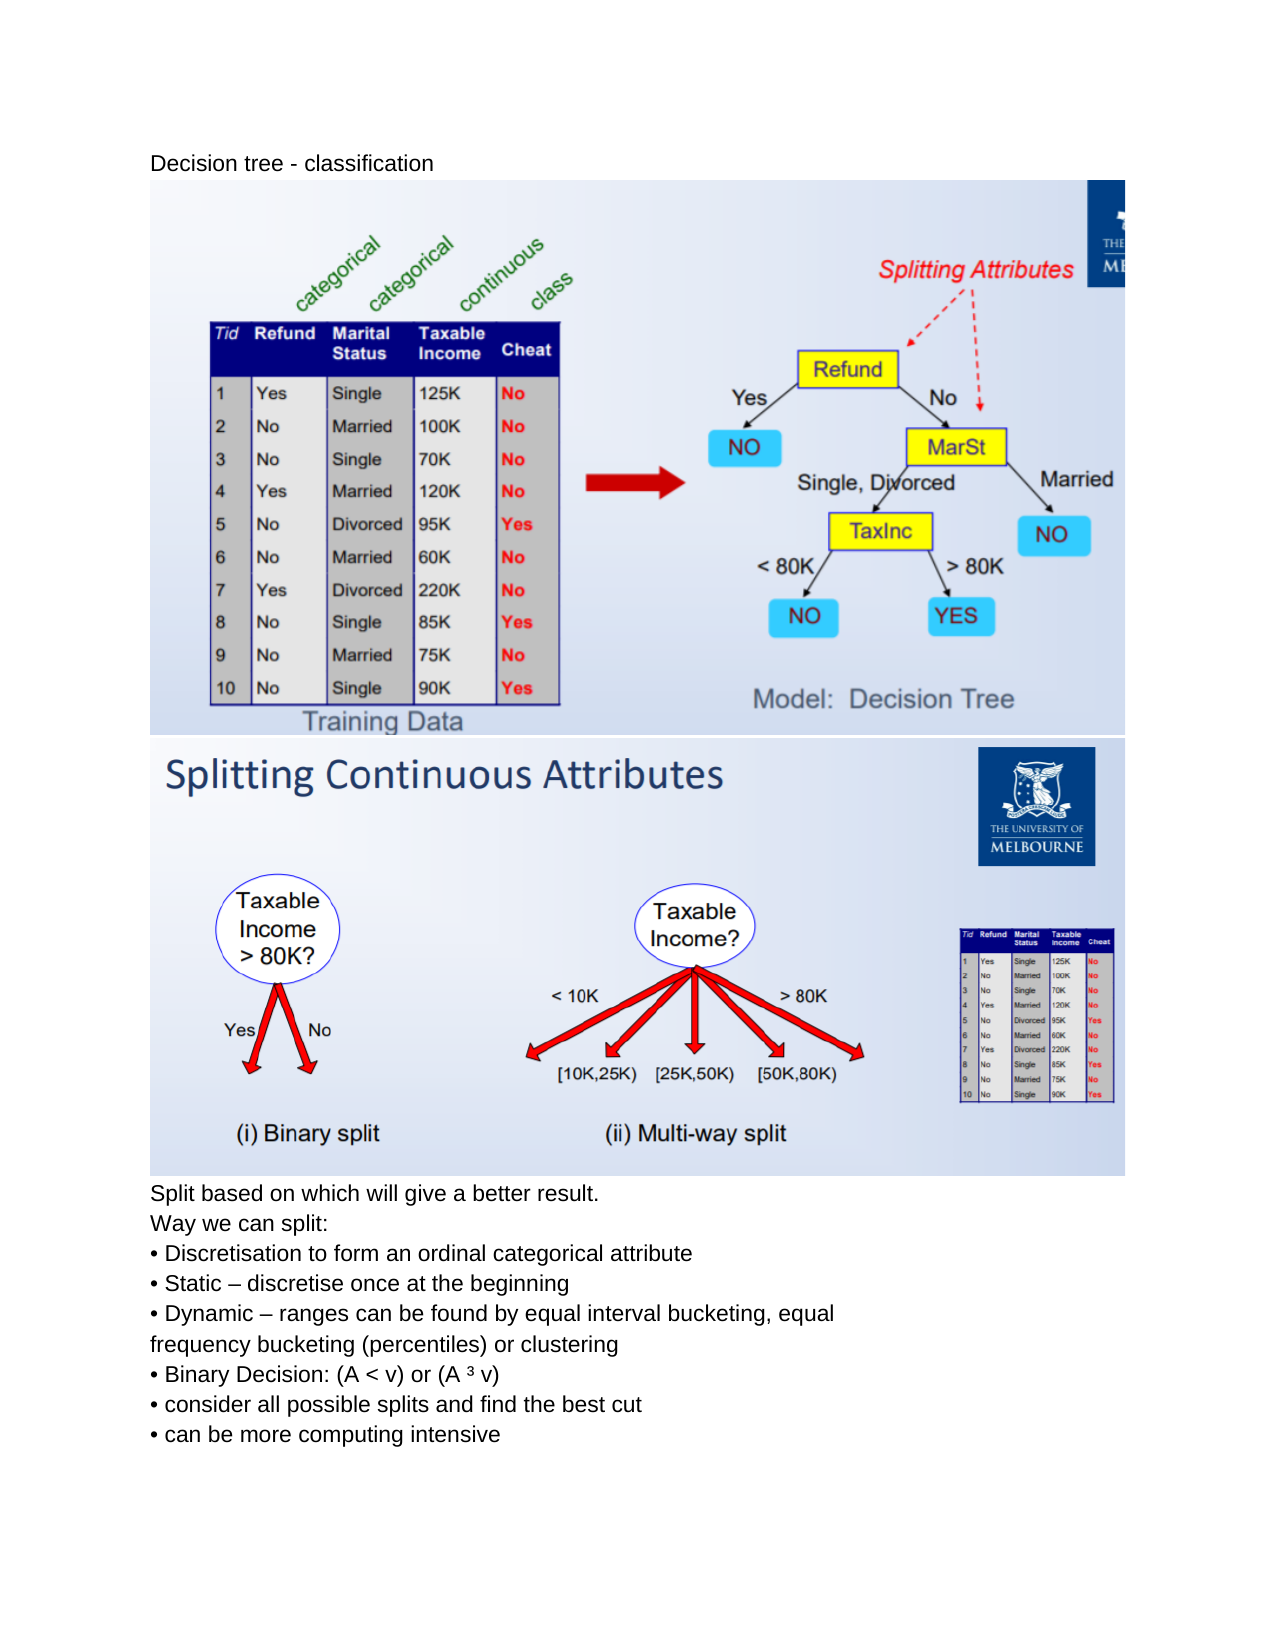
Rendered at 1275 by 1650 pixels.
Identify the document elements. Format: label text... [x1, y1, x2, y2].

picture [150, 180, 1125, 735]
text • consider all possible splits and find the best cut [150, 1391, 1125, 1417]
text Split based on which will give a better result. [150, 1179, 1125, 1206]
text • Discretisation to form an ordinal categorical attribute [150, 1240, 1125, 1266]
text • can be more computing intensive [150, 1421, 1125, 1448]
text Way we can split: [150, 1210, 1125, 1236]
text frequency bucketing (percentiles) or clustering [150, 1331, 1125, 1357]
text • Binary Decision: (A < v) or (A ³ v) [150, 1361, 1125, 1387]
picture [150, 738, 1125, 1176]
text • Dynamic – ranges can be found by equal interval bucketing, equal [150, 1300, 1125, 1327]
text • Static – discretise once at the beginning [150, 1270, 1125, 1297]
text Decision tree - classification [150, 150, 1125, 180]
